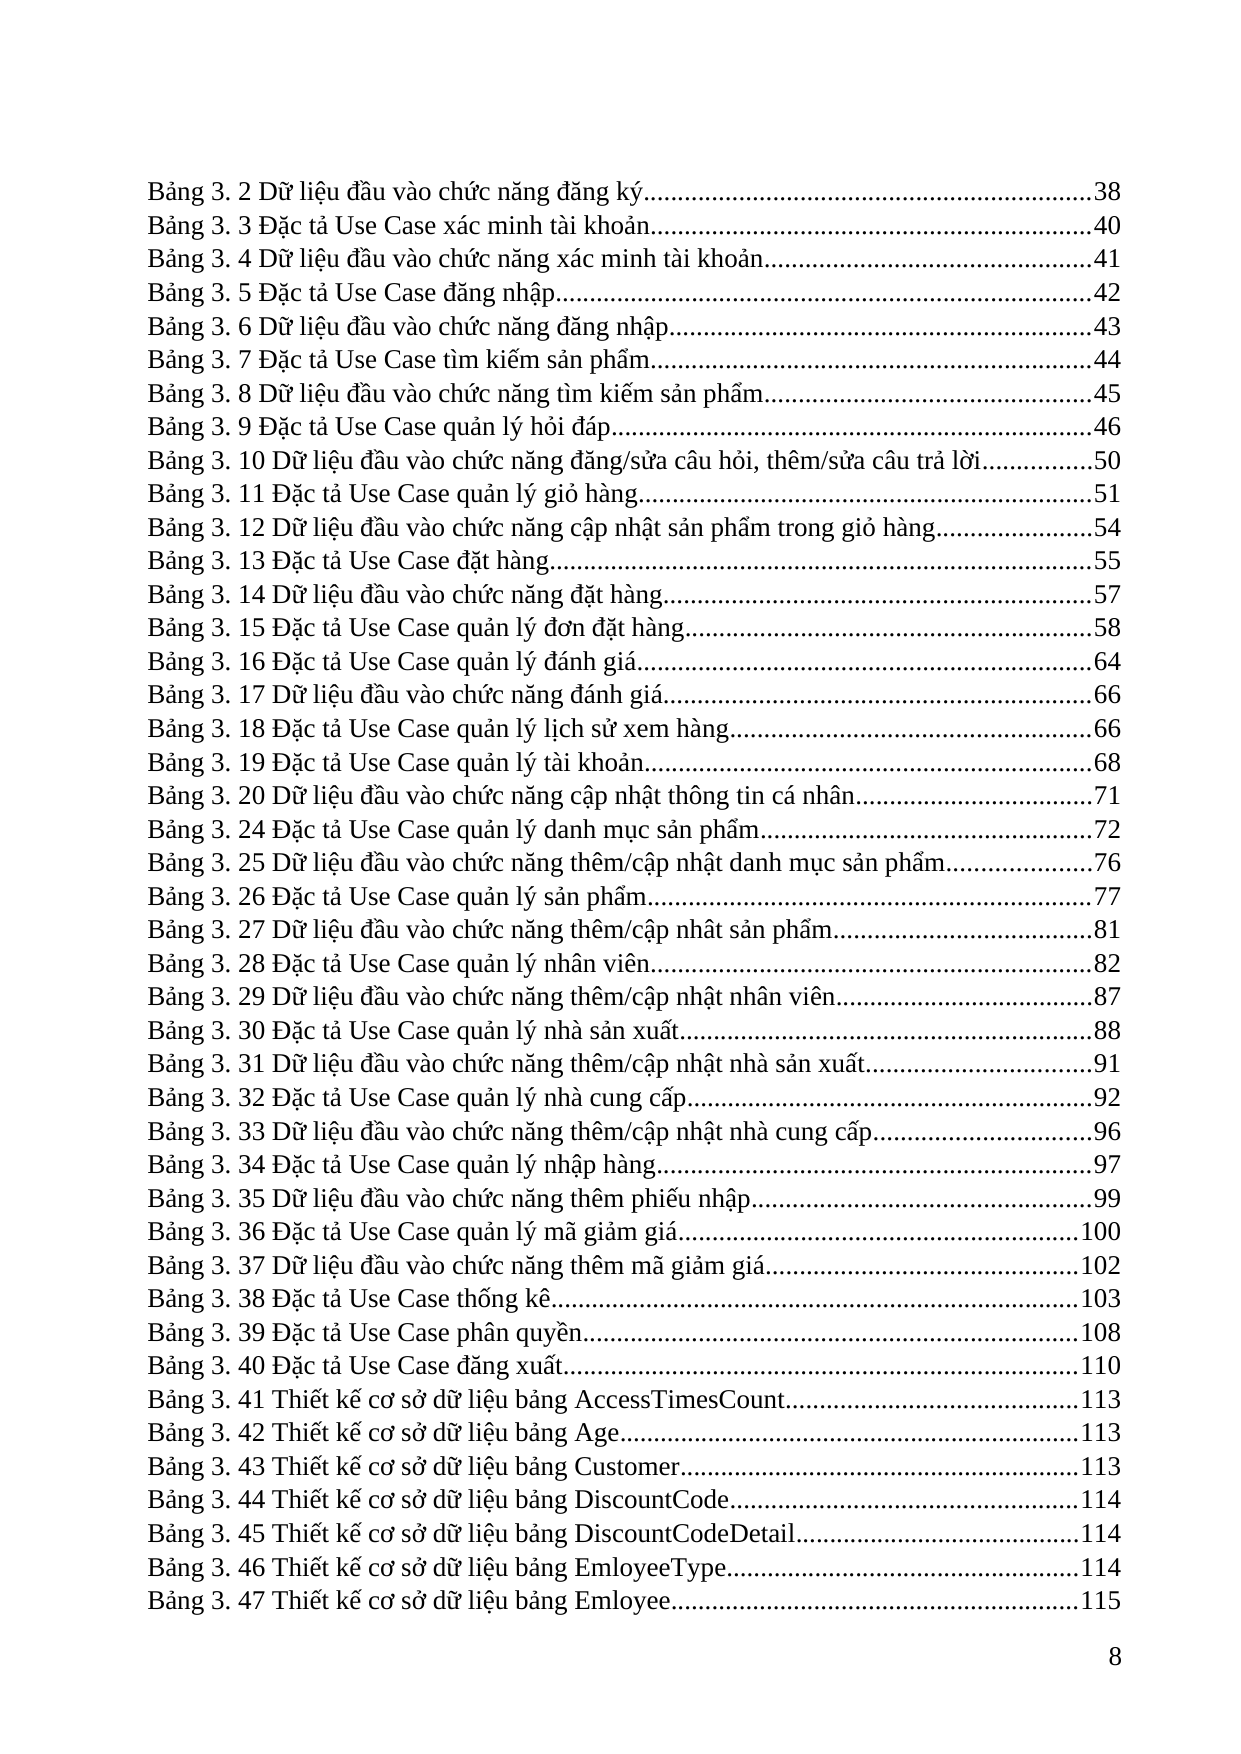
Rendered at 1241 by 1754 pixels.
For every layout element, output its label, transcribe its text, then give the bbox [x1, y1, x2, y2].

text Bảng 3. 9 Đặc tả Use Case quản lý hỏi đáp 46 [147, 410, 1122, 441]
text Bảng 3. 27 Dữ liệu đầu vào chức năng thêm/cập nhât sản phẩm 81 [147, 913, 1122, 944]
text Bảng 3. 4 Dữ liệu đầu vào chức năng xác minh tài khoản 41 [147, 242, 1122, 274]
text Bảng 3. 38 Đặc tả Use Case thống kê 103 [147, 1282, 1122, 1313]
text Bảng 3. 41 Thiết kế cơ sở dữ liệu bảng AccessTimesCount 113 [147, 1383, 1122, 1414]
text Bảng 3. 37 Dữ liệu đầu vào chức năng thêm mã giảm giá 102 [147, 1249, 1122, 1280]
text Bảng 3. 36 Đặc tả Use Case quản lý mã giảm giá 100 [147, 1215, 1122, 1246]
text Bảng 3. 16 Đặc tả Use Case quản lý đánh giá 64 [147, 645, 1122, 676]
text Bảng 3. 32 Đặc tả Use Case quản lý nhà cung cấp 92 [147, 1081, 1122, 1112]
text Bảng 3. 24 Đặc tả Use Case quản lý danh mục sản phẩm 72 [147, 813, 1122, 844]
text Bảng 3. 13 Đặc tả Use Case đặt hàng 55 [147, 544, 1122, 576]
text Bảng 3. 25 Dữ liệu đầu vào chức năng thêm/cập nhật danh mục sản phẩm 76 [147, 846, 1122, 877]
text Bảng 3. 7 Đặc tả Use Case tìm kiếm sản phẩm 44 [147, 343, 1122, 374]
text Bảng 3. 12 Dữ liệu đầu vào chức năng cập nhật sản phẩm trong giỏ hàng 54 [147, 511, 1122, 542]
text Bảng 3. 6 Dữ liệu đầu vào chức năng đăng nhập 43 [147, 309, 1122, 341]
text Bảng 3. 29 Dữ liệu đầu vào chức năng thêm/cập nhật nhân viên 87 [147, 980, 1122, 1012]
text Bảng 3. 39 Đặc tả Use Case phân quyền 108 [147, 1316, 1122, 1347]
text Bảng 3. 5 Đặc tả Use Case đăng nhập 42 [147, 276, 1122, 307]
text Bảng 3. 35 Dữ liệu đầu vào chức năng thêm phiếu nhập 99 [147, 1182, 1122, 1213]
text Bảng 3. 47 Thiết kế cơ sở dữ liệu bảng Emloyee 115 [147, 1584, 1122, 1615]
text Bảng 3. 8 Dữ liệu đầu vào chức năng tìm kiếm sản phẩm 45 [147, 377, 1122, 408]
text Bảng 3. 26 Đặc tả Use Case quản lý sản phẩm 77 [147, 880, 1122, 911]
text Bảng 3. 30 Đặc tả Use Case quản lý nhà sản xuất 88 [147, 1014, 1122, 1045]
text Bảng 3. 15 Đặc tả Use Case quản lý đơn đặt hàng 58 [147, 611, 1122, 643]
text Bảng 3. 42 Thiết kế cơ sở dữ liệu bảng Age 113 [147, 1416, 1122, 1448]
text Bảng 3. 45 Thiết kế cơ sở dữ liệu bảng DiscountCodeDetail 114 [147, 1517, 1122, 1548]
text Bảng 3. 33 Dữ liệu đầu vào chức năng thêm/cập nhật nhà cung cấp 96 [147, 1114, 1122, 1146]
text Bảng 3. 18 Đặc tả Use Case quản lý lịch sử xem hàng 66 [147, 712, 1122, 743]
text Bảng 3. 17 Dữ liệu đầu vào chức năng đánh giá 66 [147, 678, 1122, 710]
text Bảng 3. 2 Dữ liệu đầu vào chức năng đăng ký 38 [147, 175, 1122, 207]
text Bảng 3. 14 Dữ liệu đầu vào chức năng đặt hàng 57 [147, 578, 1122, 609]
text Bảng 3. 3 Đặc tả Use Case xác minh tài khoản 40 [147, 209, 1122, 240]
text Bảng 3. 11 Đặc tả Use Case quản lý giỏ hàng 51 [147, 477, 1122, 508]
text Bảng 3. 40 Đặc tả Use Case đăng xuất 110 [147, 1349, 1122, 1381]
text Bảng 3. 31 Dữ liệu đầu vào chức năng thêm/cập nhật nhà sản xuất 91 [147, 1047, 1122, 1079]
text Bảng 3. 44 Thiết kế cơ sở dữ liệu bảng DiscountCode 114 [147, 1483, 1122, 1515]
text Bảng 3. 43 Thiết kế cơ sở dữ liệu bảng Customer 113 [147, 1450, 1122, 1481]
text Bảng 3. 20 Dữ liệu đầu vào chức năng cập nhật thông tin cá nhân 71 [147, 779, 1122, 810]
text Bảng 3. 19 Đặc tả Use Case quản lý tài khoản 68 [147, 746, 1122, 777]
text Bảng 3. 34 Đặc tả Use Case quản lý nhập hàng 97 [147, 1148, 1122, 1179]
text Bảng 3. 10 Dữ liệu đầu vào chức năng đăng/sửa câu hỏi, thêm/sửa câu trả lời 50 [147, 444, 1122, 475]
text Bảng 3. 28 Đặc tả Use Case quản lý nhân viên 82 [147, 947, 1122, 978]
text Bảng 3. 46 Thiết kế cơ sở dữ liệu bảng EmloyeeType 114 [147, 1551, 1122, 1582]
